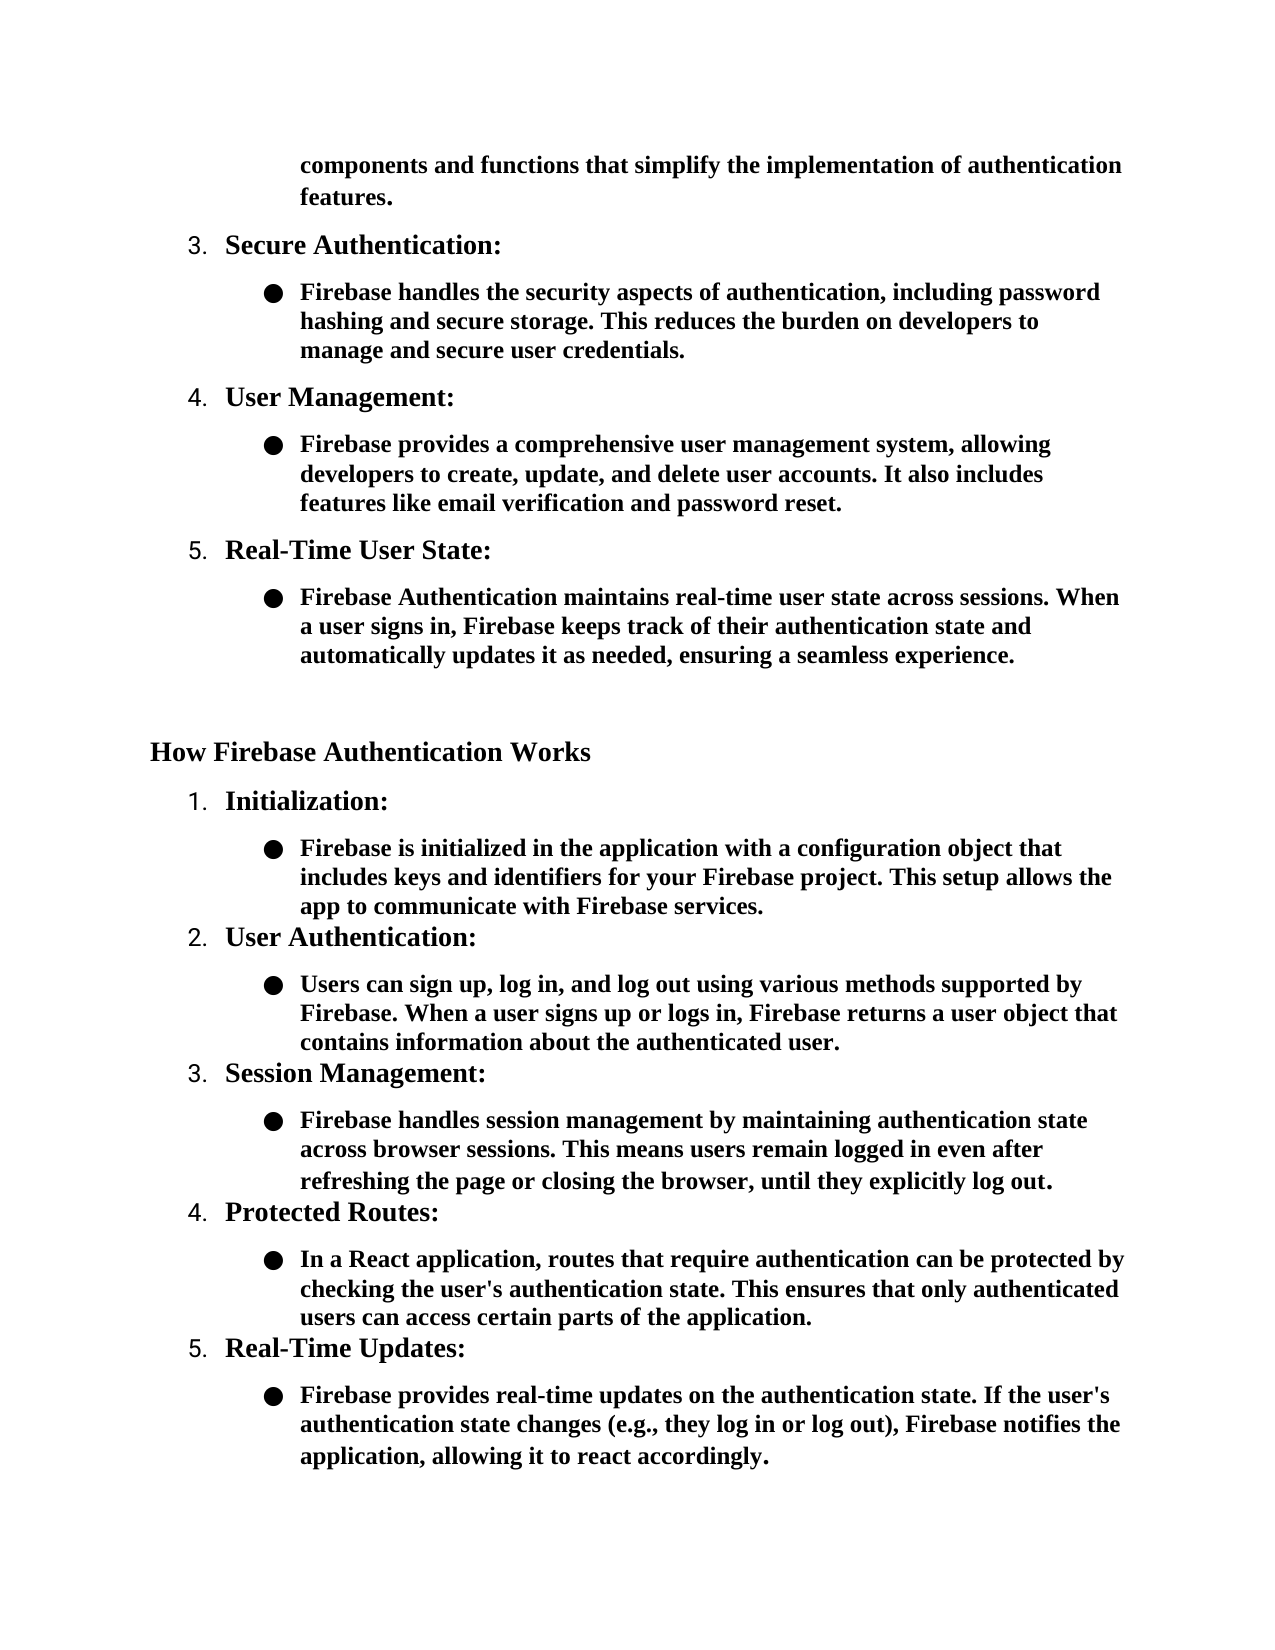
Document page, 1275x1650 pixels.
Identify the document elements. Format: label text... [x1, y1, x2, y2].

list Real-Time Updates: [187, 1331, 1125, 1363]
list Firebase provides real-time updates on the authentication state. If the user's authentication state changes (e.g., they log in or log out), Firebase notifies the application, allowing it to react accordingly. [262, 1380, 1125, 1471]
list Firebase handles the security aspects of authentication, including password hashing and secure storage. This reduces the burden on developers to manage and secure user credentials. [262, 277, 1125, 364]
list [262, 150, 1125, 211]
list Protected Routes: [187, 1195, 1125, 1228]
list Initialization: [187, 784, 1125, 816]
list Session Management: [187, 1056, 1125, 1088]
list Firebase provides a comprehensive user management system, allowing developers to create, update, and delete user accounts. It also includes features like email verification and password reset. [262, 429, 1125, 516]
list User Authentication: [187, 920, 1125, 952]
list User Management: [187, 380, 1125, 413]
list Firebase Authentication maintains real-time user state across sessions. When a user signs in, Firebase keeps track of their authentication state and automatically updates it as needed, ensuring a seamless experience. [262, 582, 1125, 669]
text How Firebase Authentication Works [150, 735, 1125, 767]
list Users can sign up, log in, and log out using various methods supported by Firebase. When a user signs up or logs in, Firebase returns a user object that contains information about the authenticated user. [262, 969, 1125, 1056]
list Real-Time User State: [187, 533, 1125, 565]
list In a React application, routes that require authentication can be protected by checking the user's authentication state. This ensures that only authenticated users can access certain parts of the application. [262, 1244, 1125, 1331]
list Firebase handles session management by maintaining authentication state across browser sessions. This means users remain logged in even after refreshing the page or closing the browser, until they explicitly log out. [262, 1105, 1125, 1195]
list Firebase is initialized in the application with a configuration object that includes keys and identifiers for your Firebase project. This setup allows the app to communicate with Firebase services. [262, 833, 1125, 920]
list Secure Authentication: [187, 228, 1125, 260]
